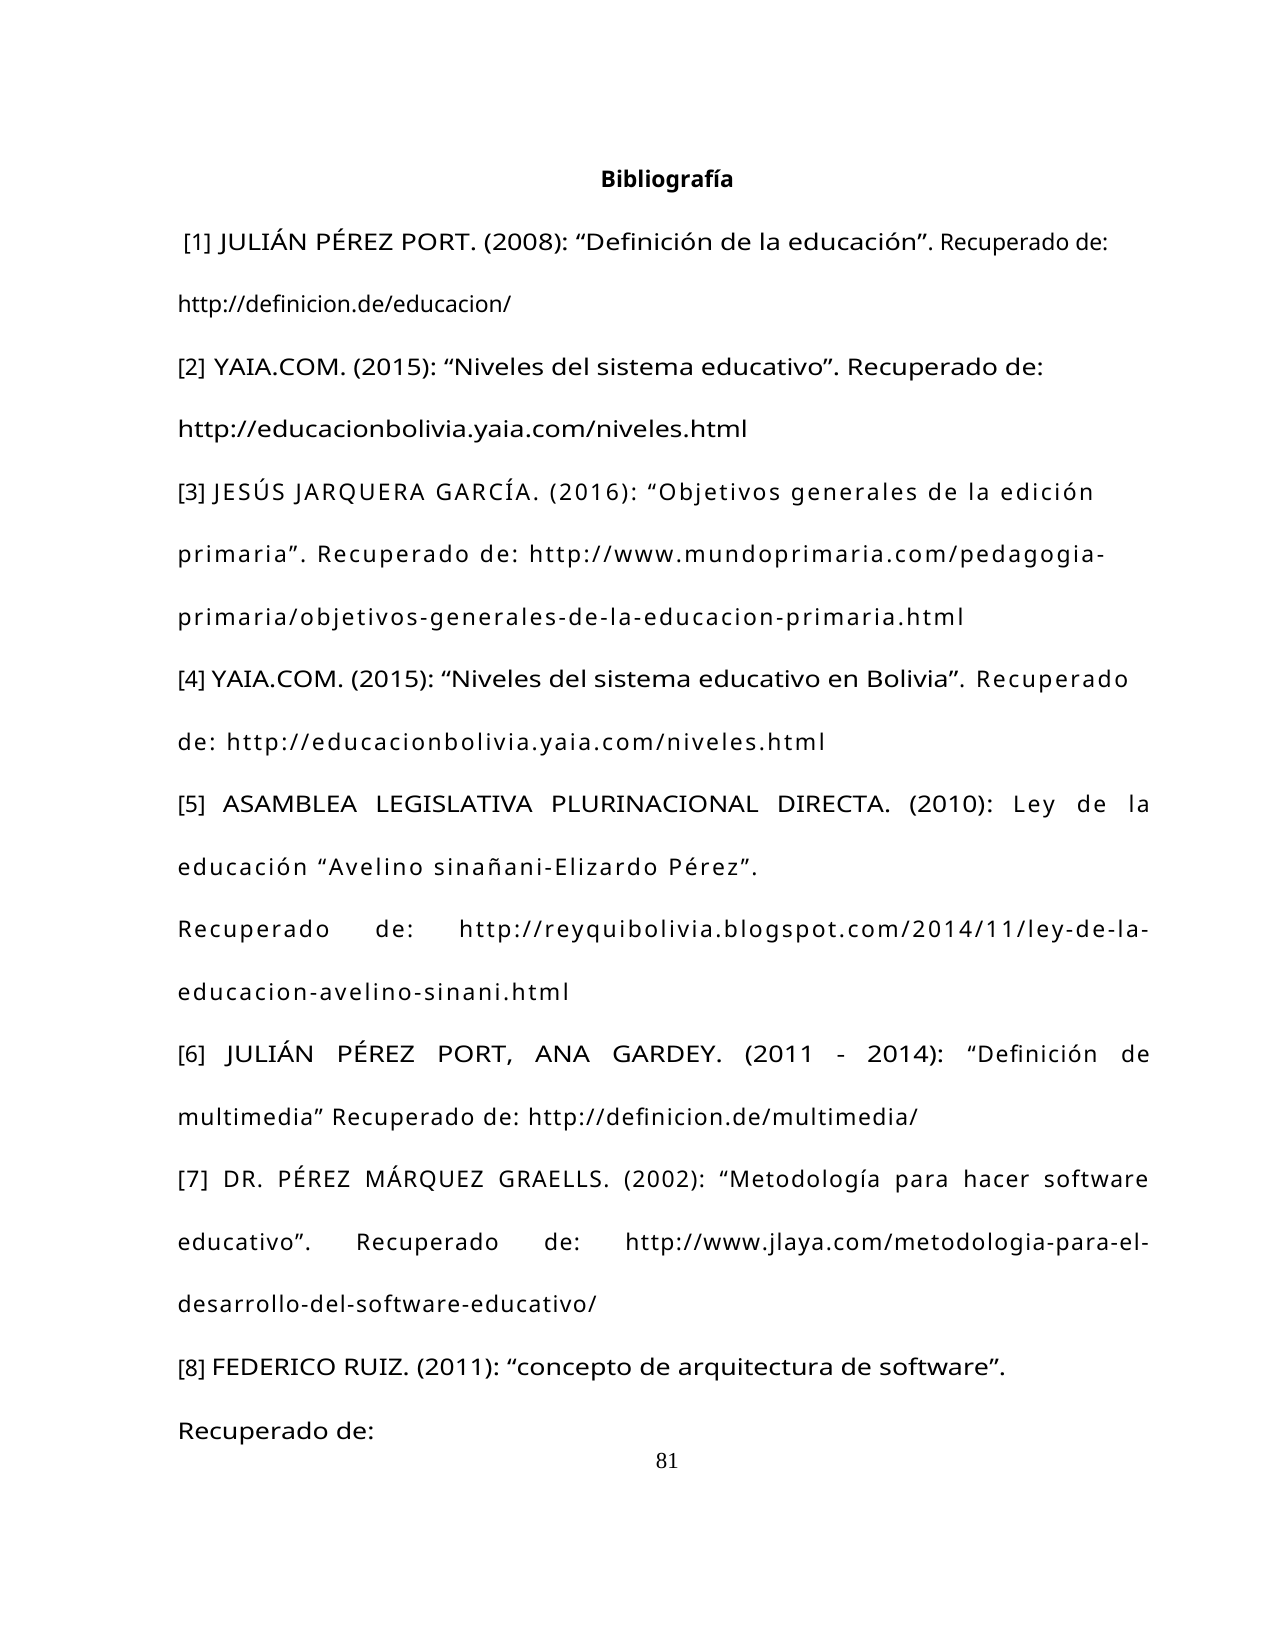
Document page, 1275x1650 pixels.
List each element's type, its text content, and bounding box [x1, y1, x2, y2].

text [4] YAIA.COM. (2015): “Niveles del sistema educativo en Bolivia”. Recuperado de: http://educacionbolivia.yaia.com/niveles.html [177, 663, 1157, 757]
text [2] YAIA.COM. (2015): “Niveles del sistema educativo”. Recuperado de: http://educacionbolivia.yaia.com/niveles.html [177, 351, 1157, 444]
text [3] JESÚS JARQUERA GARCÍA. (2016): “Objetivos generales de la edición primaria”. Recuperado de: http://www.mundoprimaria.com/pedagogia-primaria/objetivos-generales-de-la-educacion-primaria.html [177, 476, 1157, 632]
text [6] JULIÁN PÉREZ PORT, ANA GARDEY. (2011 - 2014): “Definición de multimedia” Recuperado de: http://definicion.de/multimedia/ [177, 1038, 1150, 1132]
text [5] ASAMBLEA LEGISLATIVA PLURINACIONAL DIRECTA. (2010): Ley de la educación “Avelino sinañani-Elizardo Pérez”. [177, 788, 1150, 882]
subtitle Bibliografía [177, 163, 1157, 194]
text [1] JULIÁN PÉREZ PORT. (2008): “Definición de la educación”. Recuperado de: http://definicion.de/educacion/ [177, 226, 1157, 319]
text [7] DR. PÉREZ MÁRQUEZ GRAELLS. (2002): “Metodología para hacer software educativo”. Recuperado de: http://www.jlaya.com/metodologia-para-el-desarrollo-del-software-educativo/ [177, 1163, 1150, 1319]
text Recuperado de: http://reyquibolivia.blogspot.com/2014/11/ley-de-la-educacion-avelino-sinani.html [177, 913, 1150, 1007]
